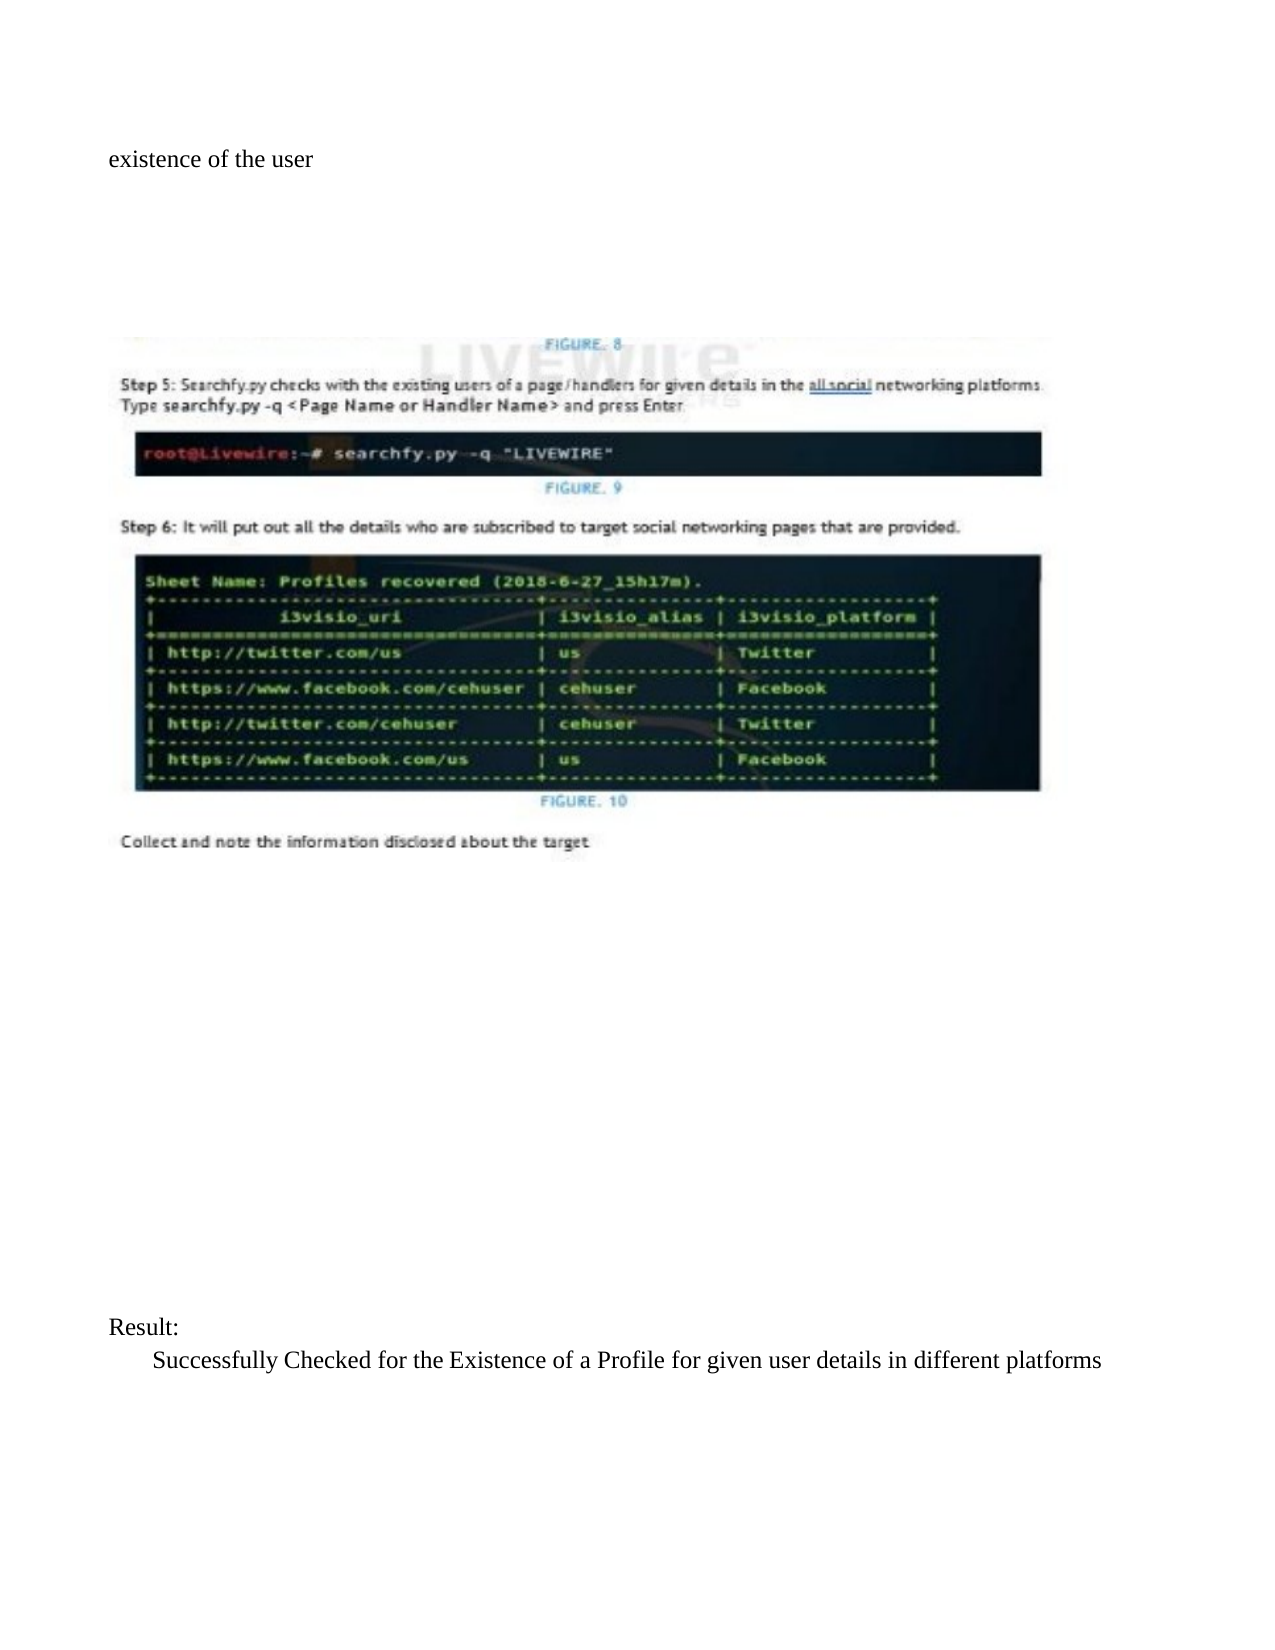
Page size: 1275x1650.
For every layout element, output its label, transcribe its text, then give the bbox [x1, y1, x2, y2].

text Result: [108, 1312, 1229, 1341]
subtitle The usufy.py will search the user details in the mentioned platform and will provide you with the existence of the user [108, 144, 1114, 172]
text Successfully Checked for the Existence of a Profile for given user details in different platforms [108, 1345, 1229, 1374]
picture [108, 337, 1069, 862]
